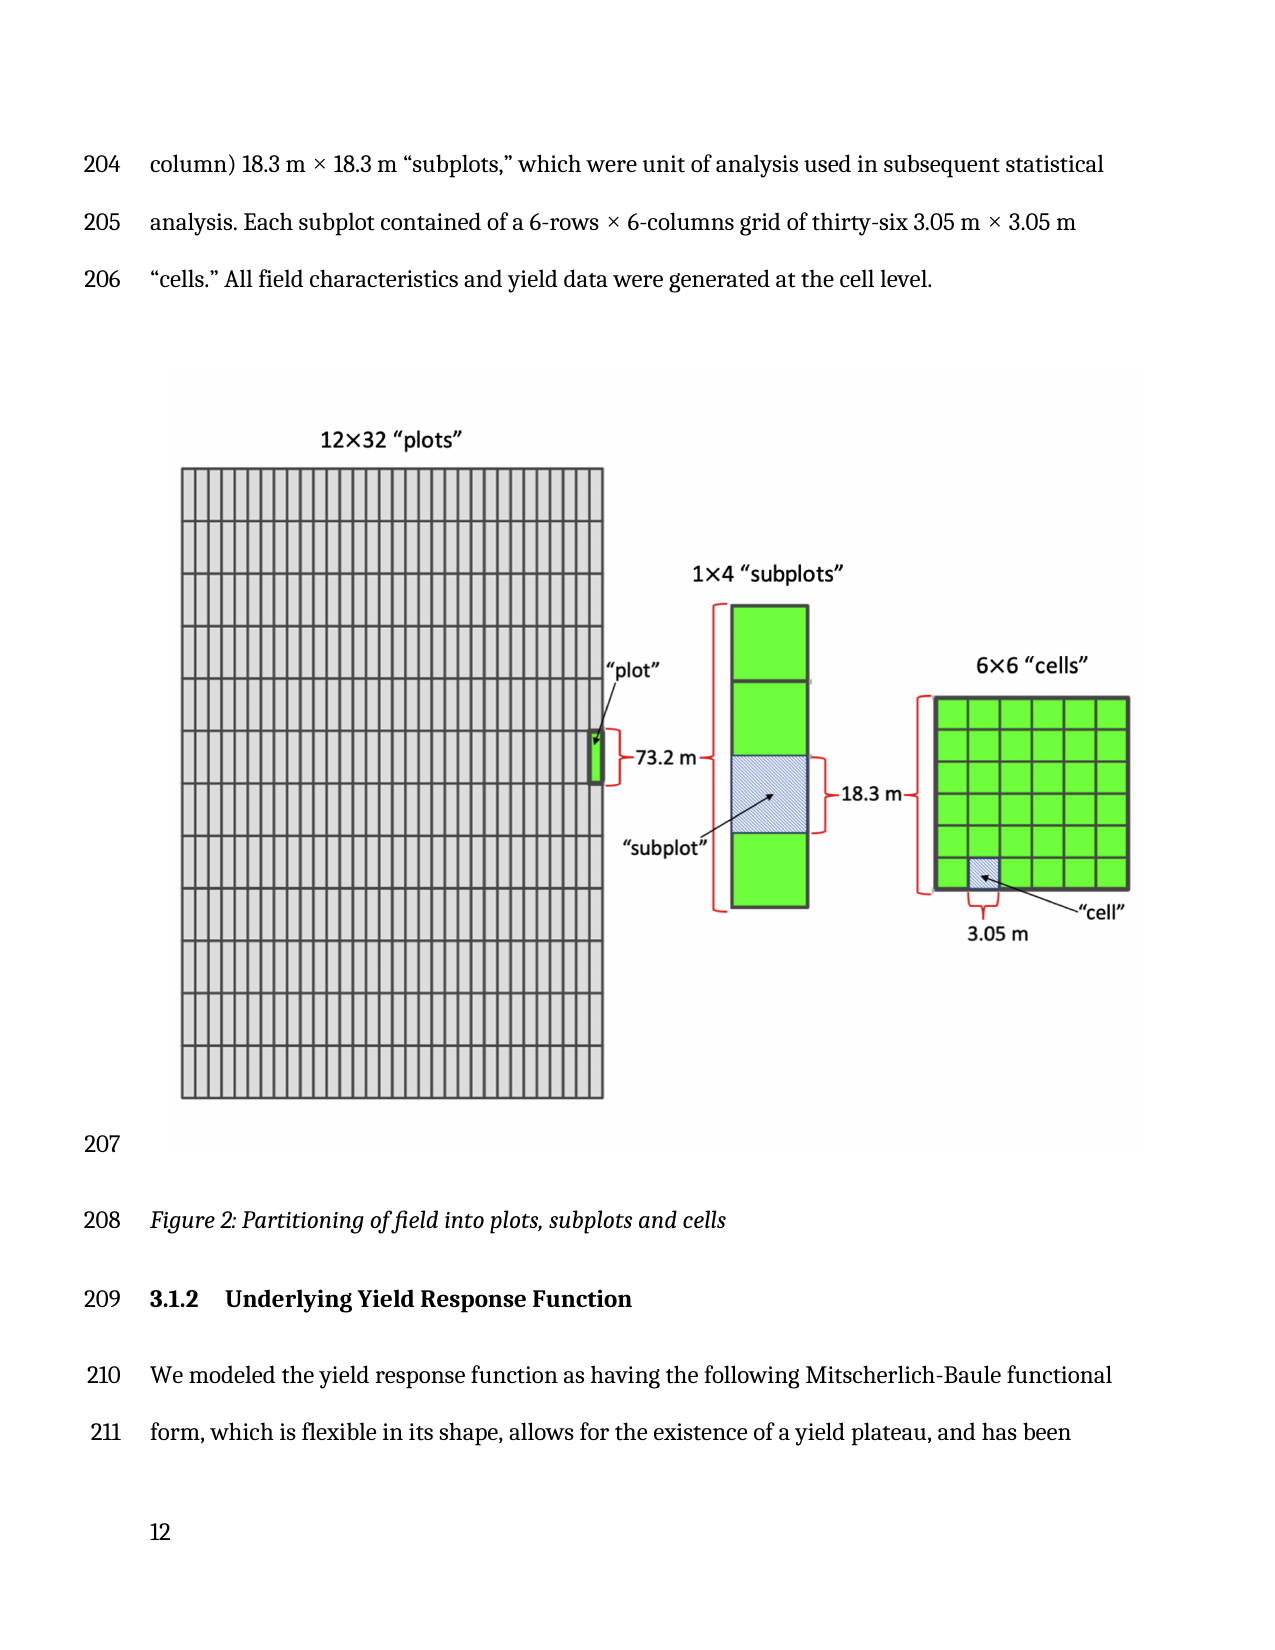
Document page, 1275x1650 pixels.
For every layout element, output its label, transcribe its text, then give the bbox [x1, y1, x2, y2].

picture [168, 372, 1144, 1153]
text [150, 150, 1125, 294]
subtitle 3.1.2 Underlying Yield Response Function [150, 1284, 1125, 1313]
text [150, 1361, 1125, 1447]
text Figure 2: Partitioning of field into plots, subplots and cells [150, 1206, 1125, 1235]
